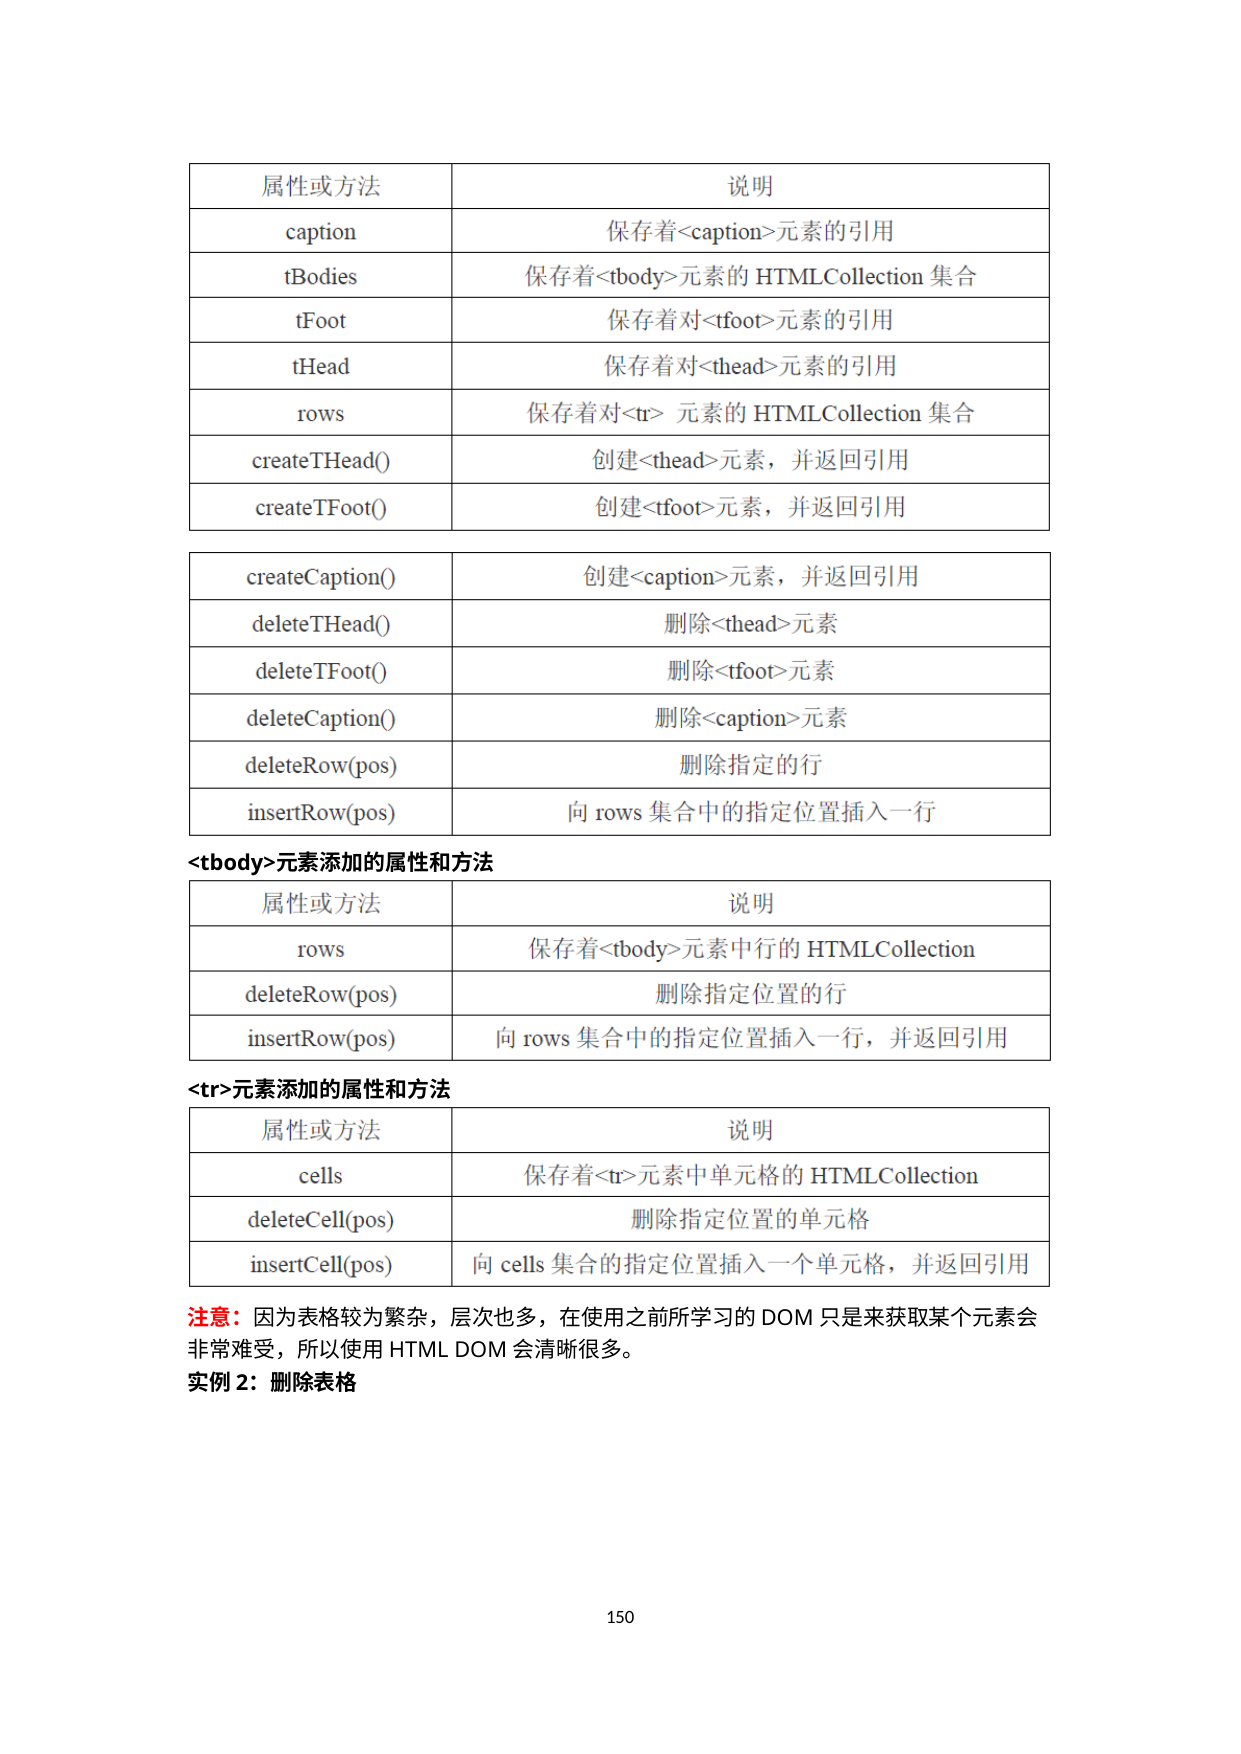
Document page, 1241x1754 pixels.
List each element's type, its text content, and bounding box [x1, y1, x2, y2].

text 注意：因为表格较为繁杂，层次也多，在使用之前所学习的DOM 只是来获取某个元素会 [187, 1299, 1053, 1332]
text 实例2：删除表格 [187, 1364, 1053, 1397]
text <tbody>元素添加的属性和方法 [187, 844, 1053, 877]
picture [187, 877, 1053, 1064]
picture [187, 162, 1053, 534]
text <tr>元素添加的属性和方法 [187, 1072, 1053, 1104]
text 非常难受，所以使用HTML DOM 会清晰很多。 [187, 1332, 1053, 1364]
picture [187, 1104, 1053, 1290]
picture [187, 552, 1053, 839]
